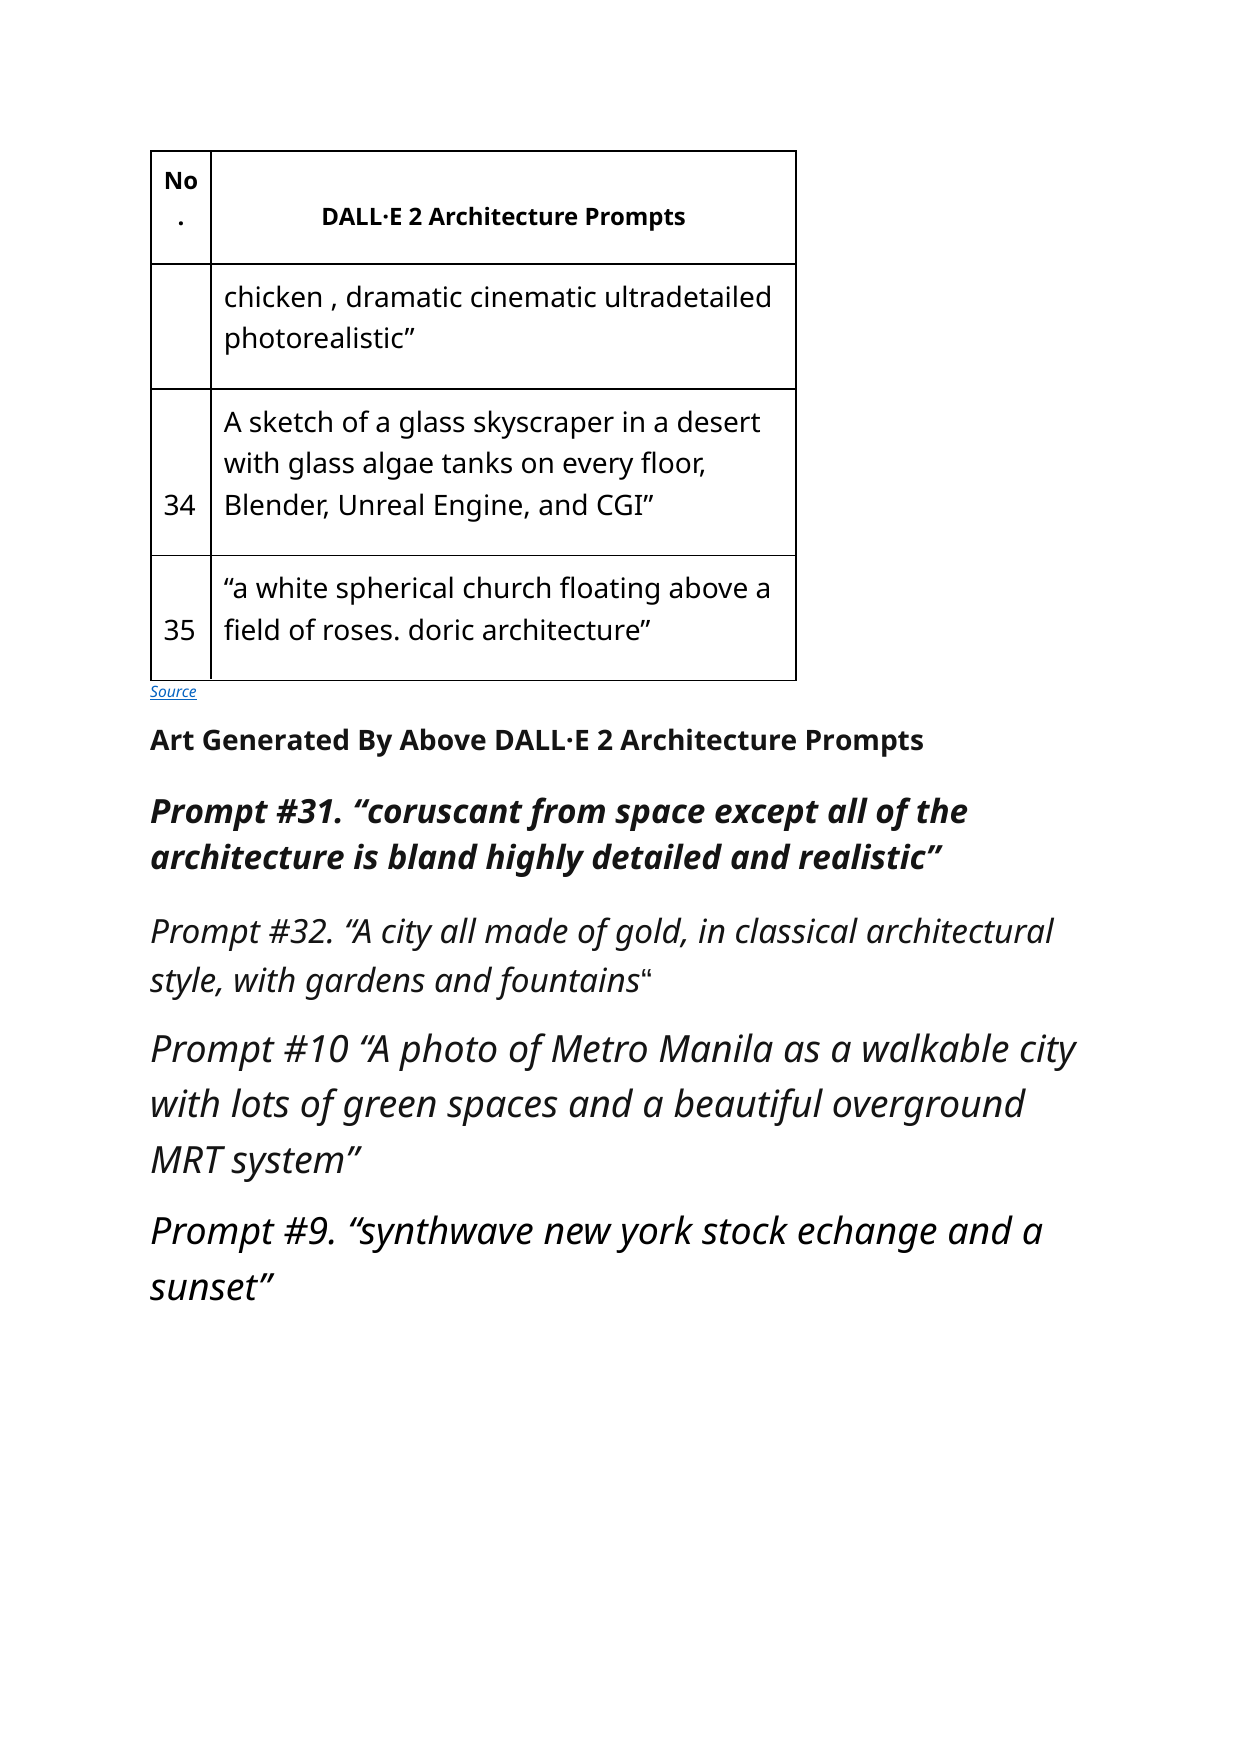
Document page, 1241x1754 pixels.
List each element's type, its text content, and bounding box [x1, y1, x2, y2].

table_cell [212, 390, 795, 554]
text Prompt #9. “synthwave new york stock echange and a sunset”Prompt #22. “Red fluorescent tubes suspended above a city alleyway, beautiful lighting installation inspired by Lumiere, night time photography, dramatic lighting” [150, 1205, 1090, 1311]
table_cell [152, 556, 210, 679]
text Prompt #10 “A photo of Metro Manila as a walkable city with lots of green spaces and a beautiful overground MRT system” [150, 1023, 1090, 1184]
subtitle Prompt #31. “coruscant from space except all of the architecture is bland highly detailed and realistic” [150, 788, 1090, 879]
text Source [150, 681, 1090, 702]
table_header DALL·E 2 Architecture Prompts [212, 152, 795, 263]
table_header No. [152, 152, 210, 263]
subtitle Art Generated By Above DALL·E 2 Architecture Prompts [150, 721, 1090, 759]
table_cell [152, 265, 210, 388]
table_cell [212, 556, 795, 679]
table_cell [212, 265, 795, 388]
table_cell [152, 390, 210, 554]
text Prompt #32. “A city all made of gold, in classical architectural style, with gardens and fountains“ [150, 908, 1090, 1002]
